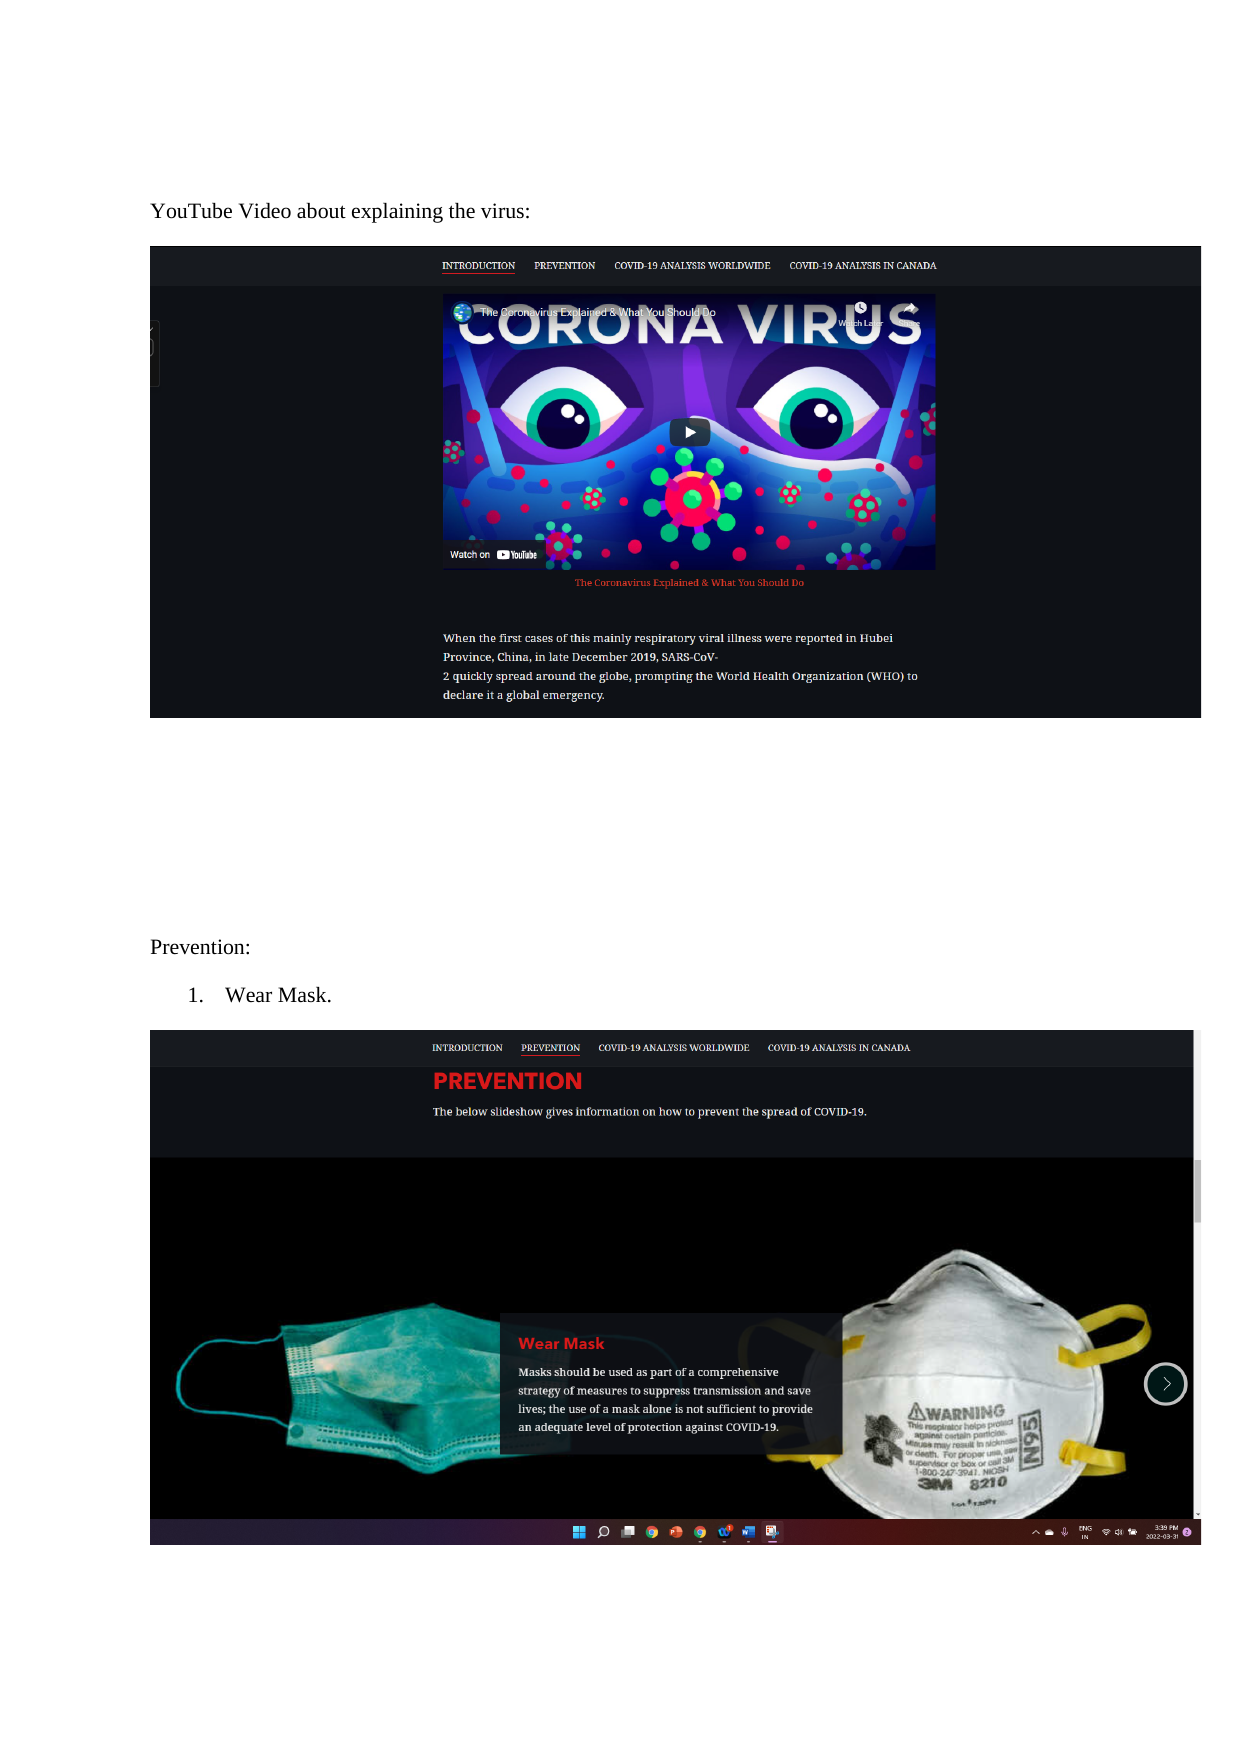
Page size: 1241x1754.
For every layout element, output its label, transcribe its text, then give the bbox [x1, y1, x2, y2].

picture [150, 246, 1202, 718]
text YouTube Video about explaining the virus: [150, 198, 1090, 223]
list Wear Mask. [187, 982, 1090, 1007]
text Prevention: [150, 934, 1090, 959]
picture [150, 1030, 1202, 1545]
